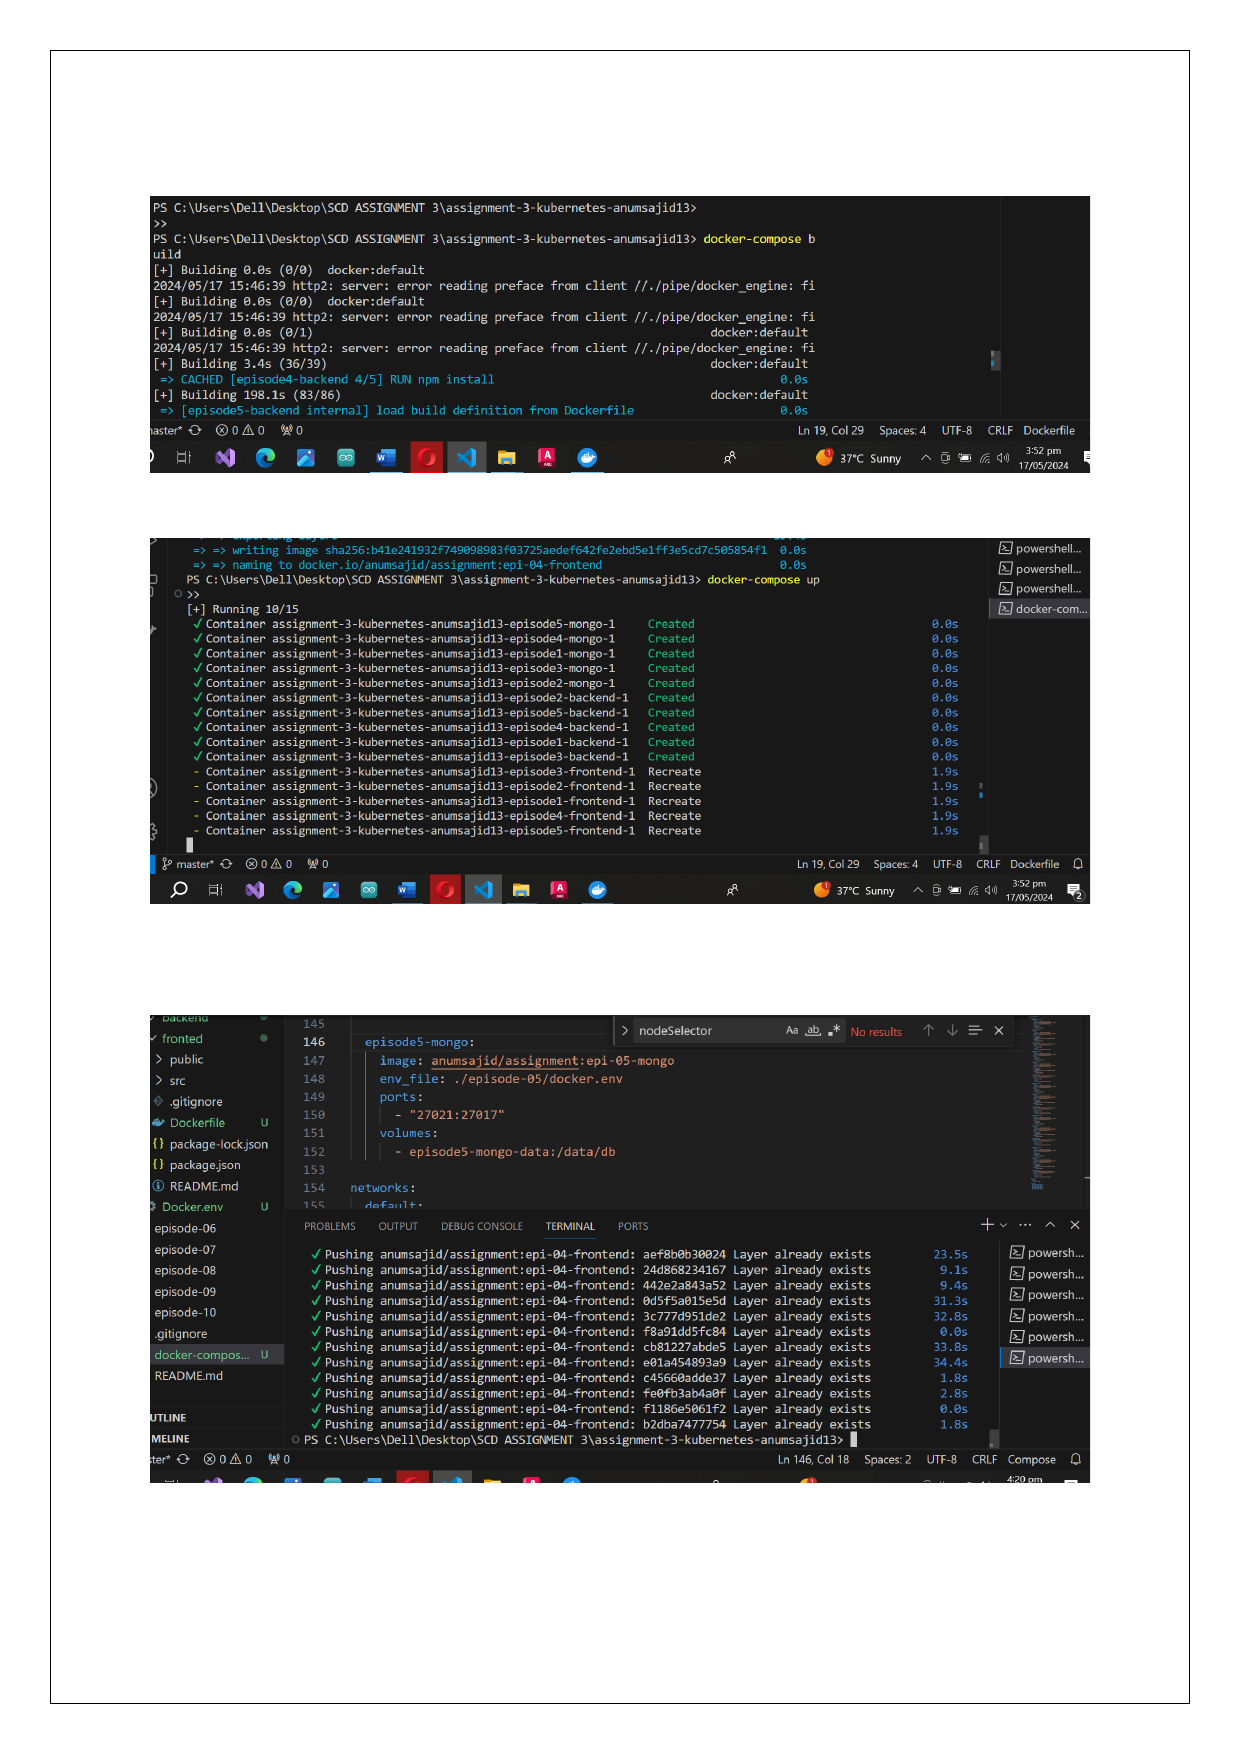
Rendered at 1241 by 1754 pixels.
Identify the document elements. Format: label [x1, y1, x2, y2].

picture [150, 196, 1091, 473]
picture [150, 538, 1091, 904]
picture [150, 1015, 1091, 1483]
